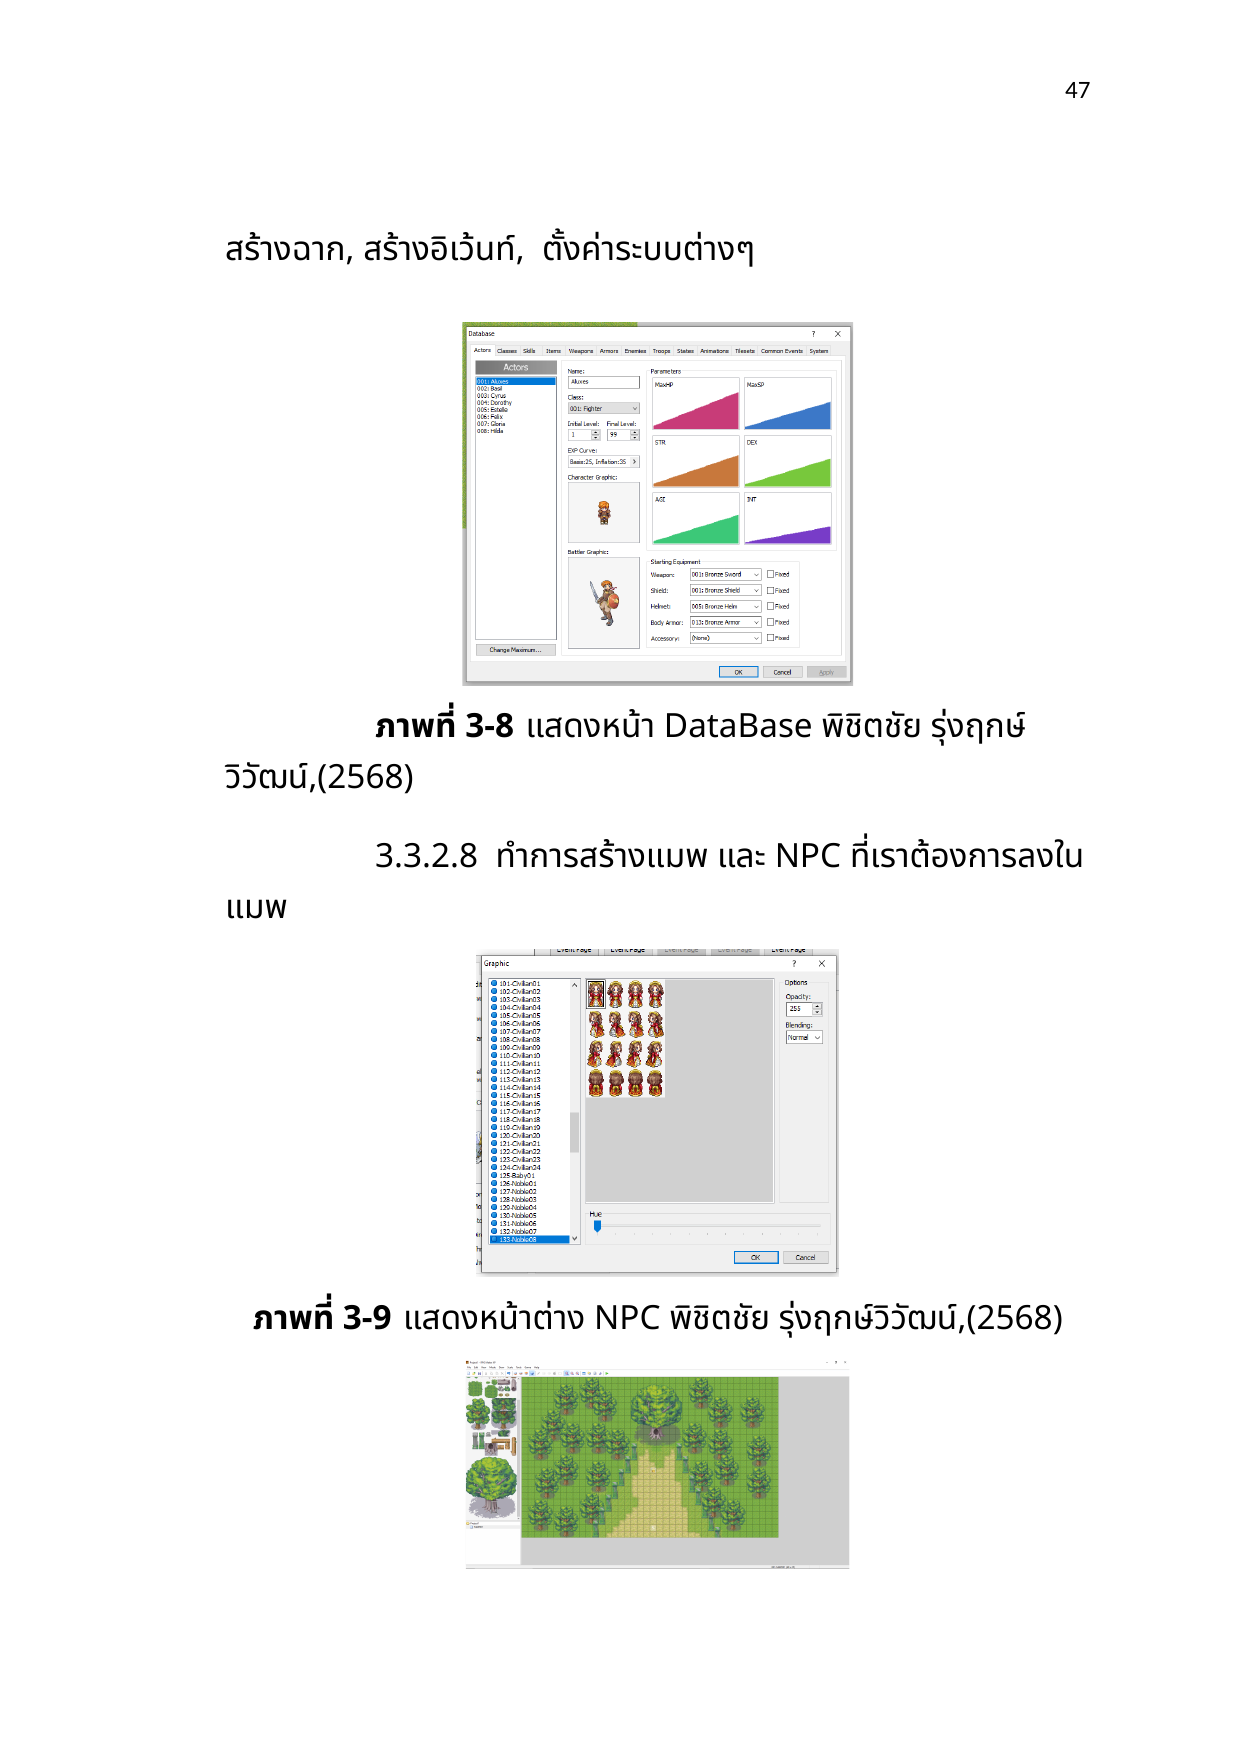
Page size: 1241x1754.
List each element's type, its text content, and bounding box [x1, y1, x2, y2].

picture [462, 322, 854, 686]
text ภาพที่ 3-8 แสดงหน้า DataBase พิชิตชัย รุ่งฤกษ์วิวัฒน์,(2568) 3.3.2.8 ทำการสร้างแมพ และ NPC ที่เราต้องการลงในแมพ [225, 702, 1090, 933]
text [225, 225, 1090, 306]
text ภาพที่ 3-9 แสดงหน้าต่าง NPC พิชิตชัย รุ่งฤกษ์วิวัฒน์,(2568) [225, 1293, 1090, 1344]
picture [465, 1360, 850, 1569]
picture [476, 949, 839, 1277]
